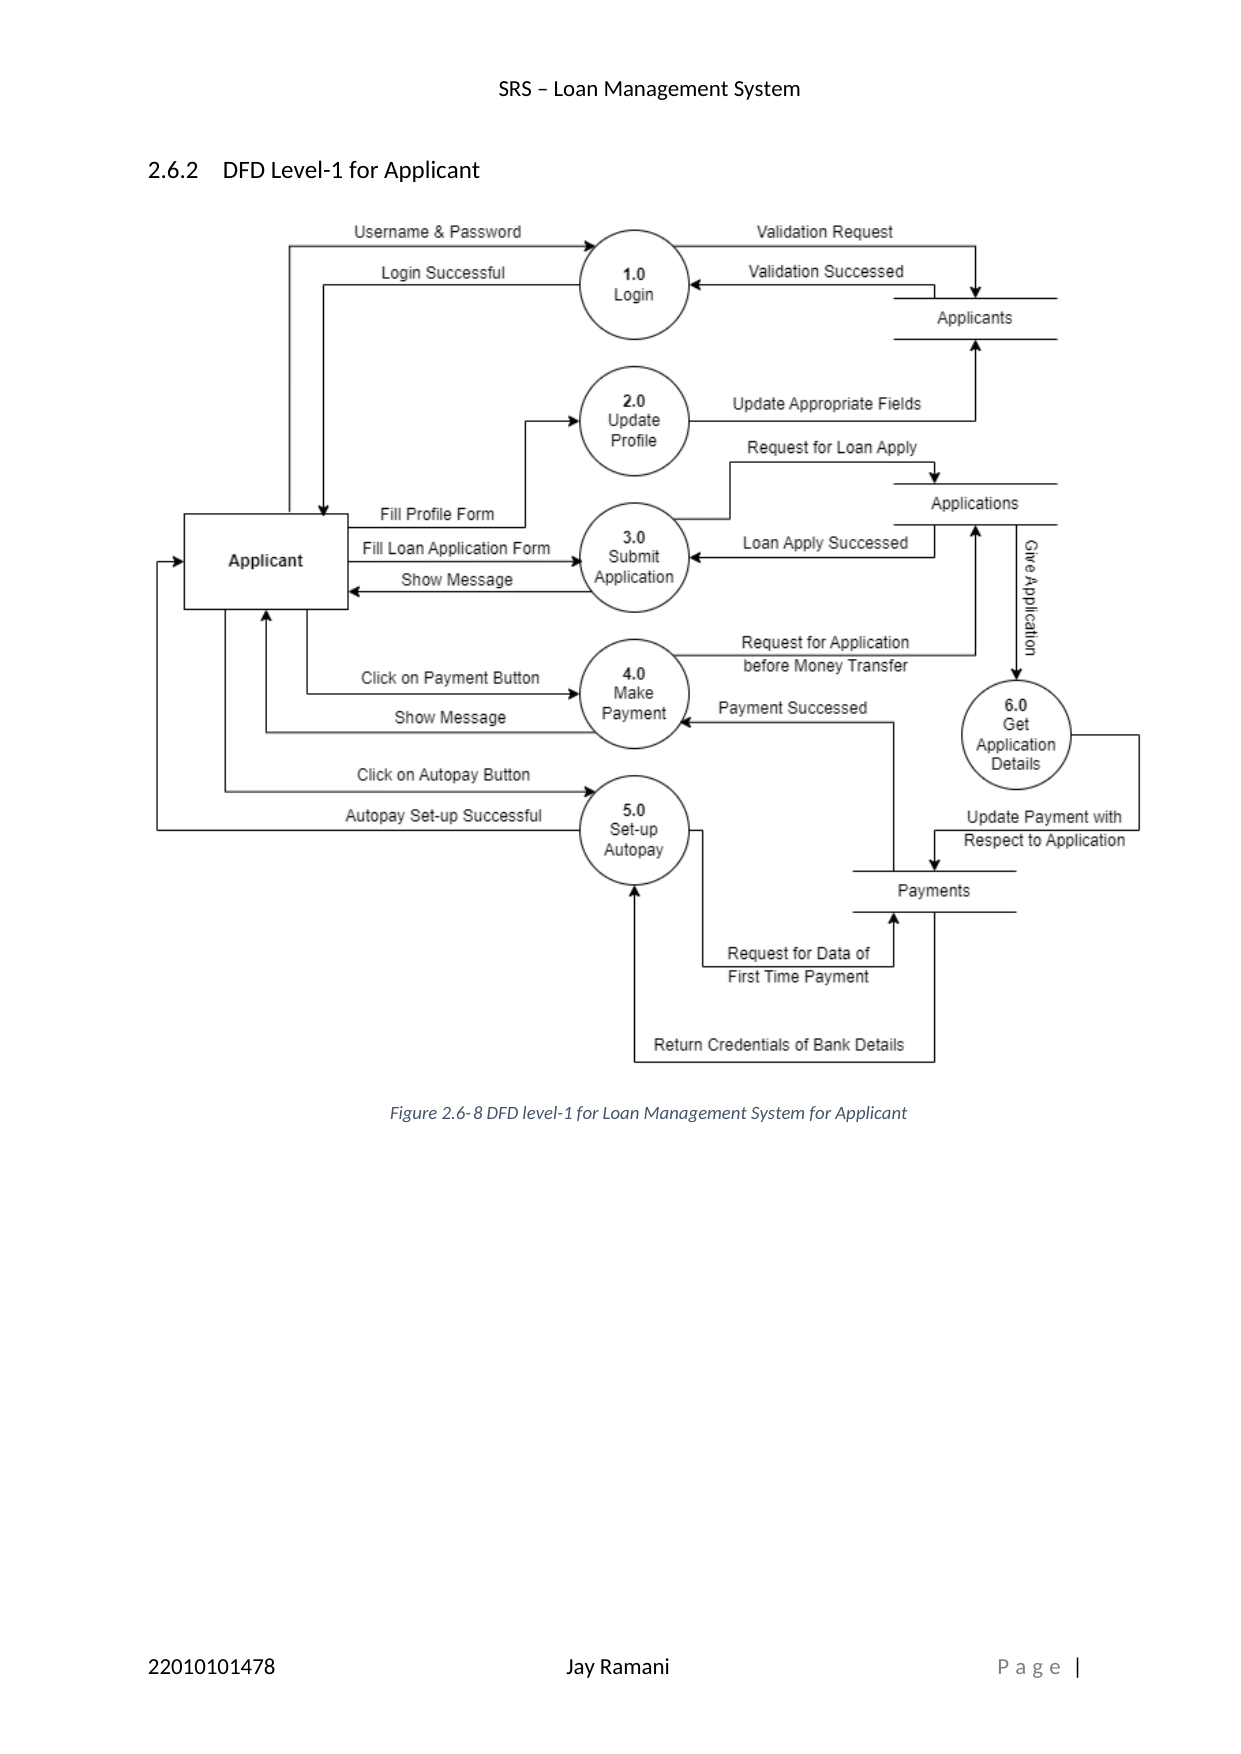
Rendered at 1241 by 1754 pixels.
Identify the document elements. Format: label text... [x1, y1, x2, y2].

subtitle DFD Level-1 for Applicant [148, 154, 1152, 185]
picture [147, 212, 1151, 1074]
